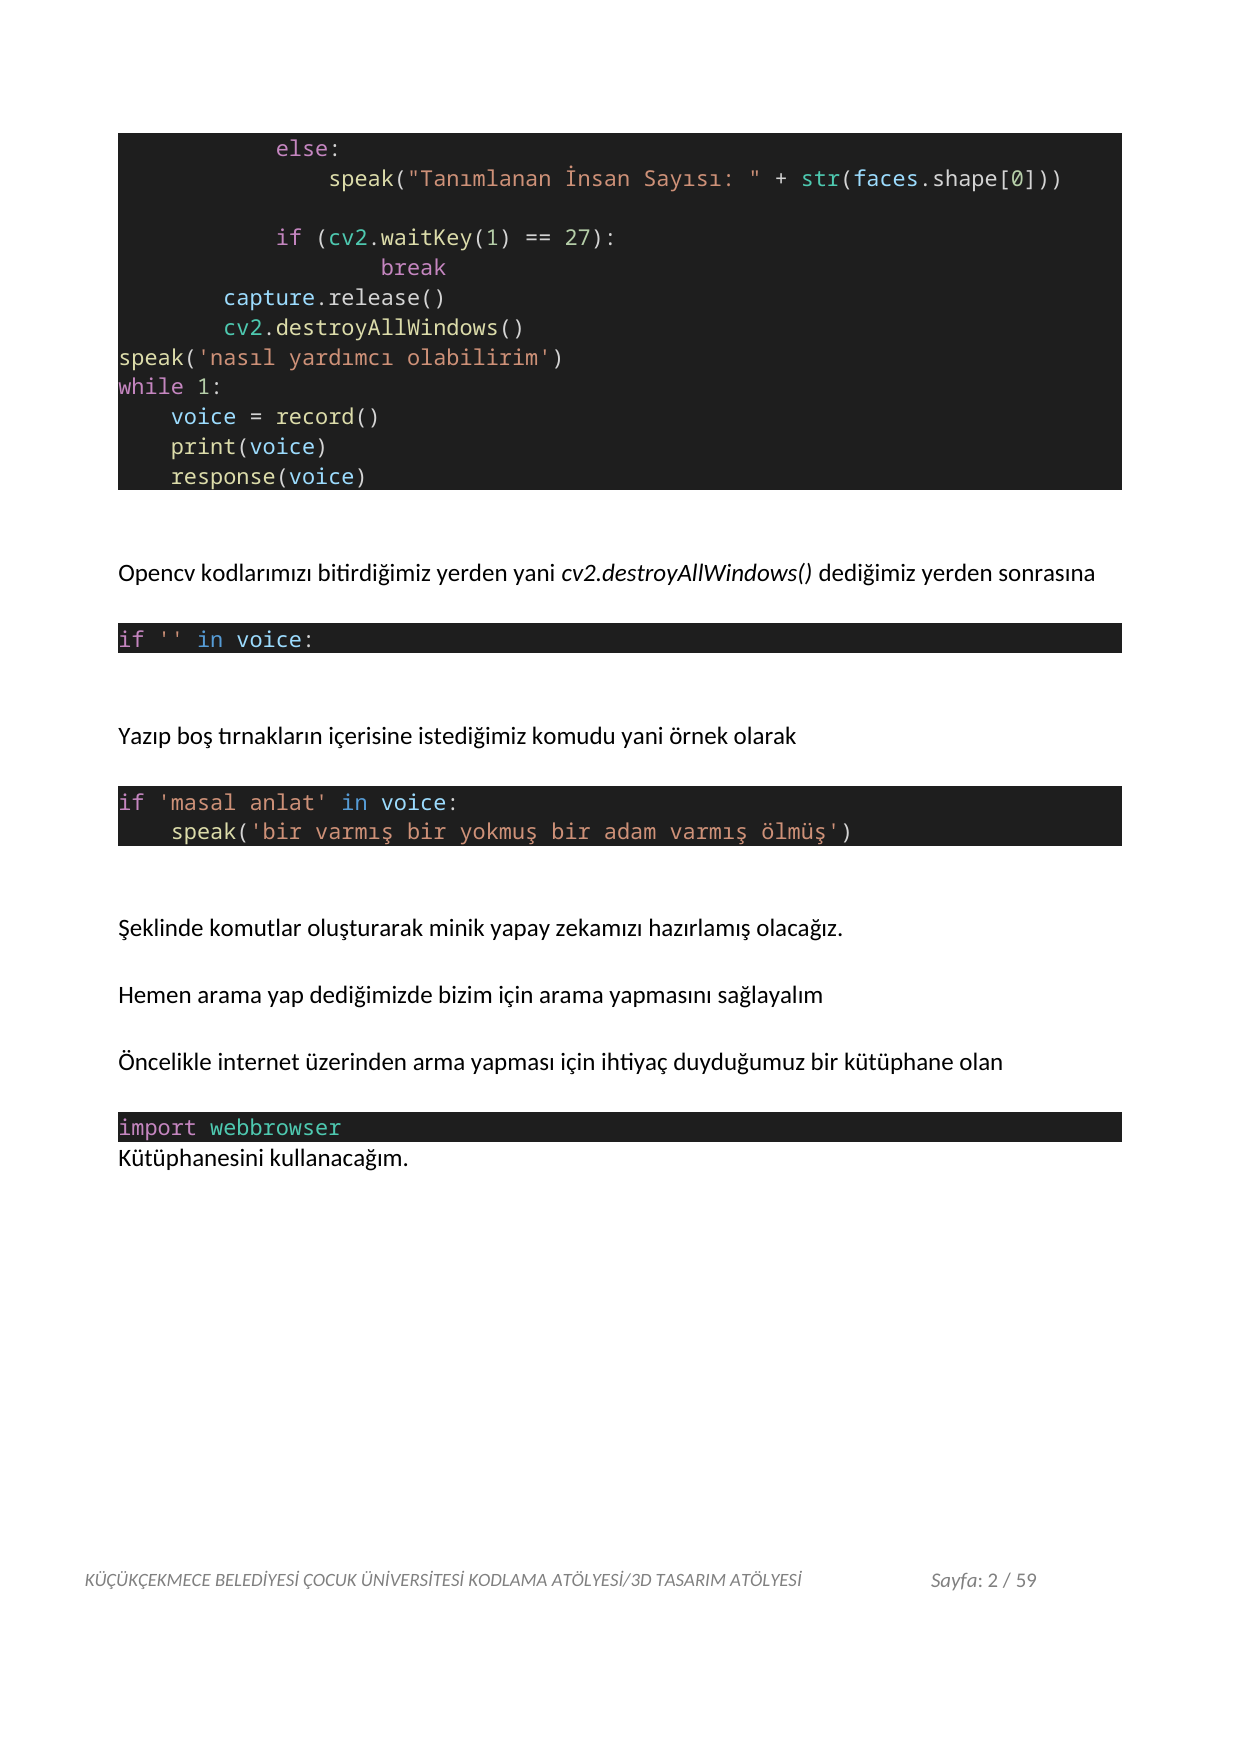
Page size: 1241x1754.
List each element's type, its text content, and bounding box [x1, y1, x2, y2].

text speak('bir varmış bir yokmuş bir adam varmış ölmüş') [118, 816, 1122, 846]
text while 1: [118, 371, 1122, 401]
text Yazıp boş tırnakların içerisine istediğimiz komudu yani örnek olarak [118, 720, 1122, 750]
text cv2.destroyAllWindows() [118, 312, 1122, 341]
text Opencv kodlarımızı bitirdiğimiz yerden yani cv2.destroyAllWindows() dediğimiz yerden sonrasına [118, 557, 1122, 587]
text Şeklinde komutlar oluşturarak minik yapay zekamızı hazırlamış olacağız. [118, 913, 1122, 943]
text response(voice) [118, 461, 1122, 490]
text speak("Tanımlanan İnsan Sayısı: " + str(faces.shape[0])) [118, 163, 1122, 222]
text if 'masal anlat' in voice: [118, 786, 1122, 816]
text Öncelikle internet üzerinden arma yapması için ihtiyaç duyduğumuz bir kütüphane olan [118, 1046, 1122, 1076]
text else: [118, 133, 1122, 163]
text break [118, 252, 1122, 282]
text Hemen arama yap dediğimizde bizim için arama yapmasını sağlayalım [118, 979, 1122, 1010]
text capture.release() [118, 282, 1122, 312]
text print(voice) [118, 431, 1122, 461]
text voice = record() [118, 401, 1122, 431]
text import webbrowser [118, 1112, 1122, 1142]
text speak('nasıl yardımcı olabilirim') [118, 341, 1122, 371]
text if '' in voice: [118, 623, 1122, 653]
text if (cv2.waitKey(1) == 27): [118, 222, 1122, 252]
text Kütüphanesini kullanacağım. [118, 1142, 1122, 1173]
